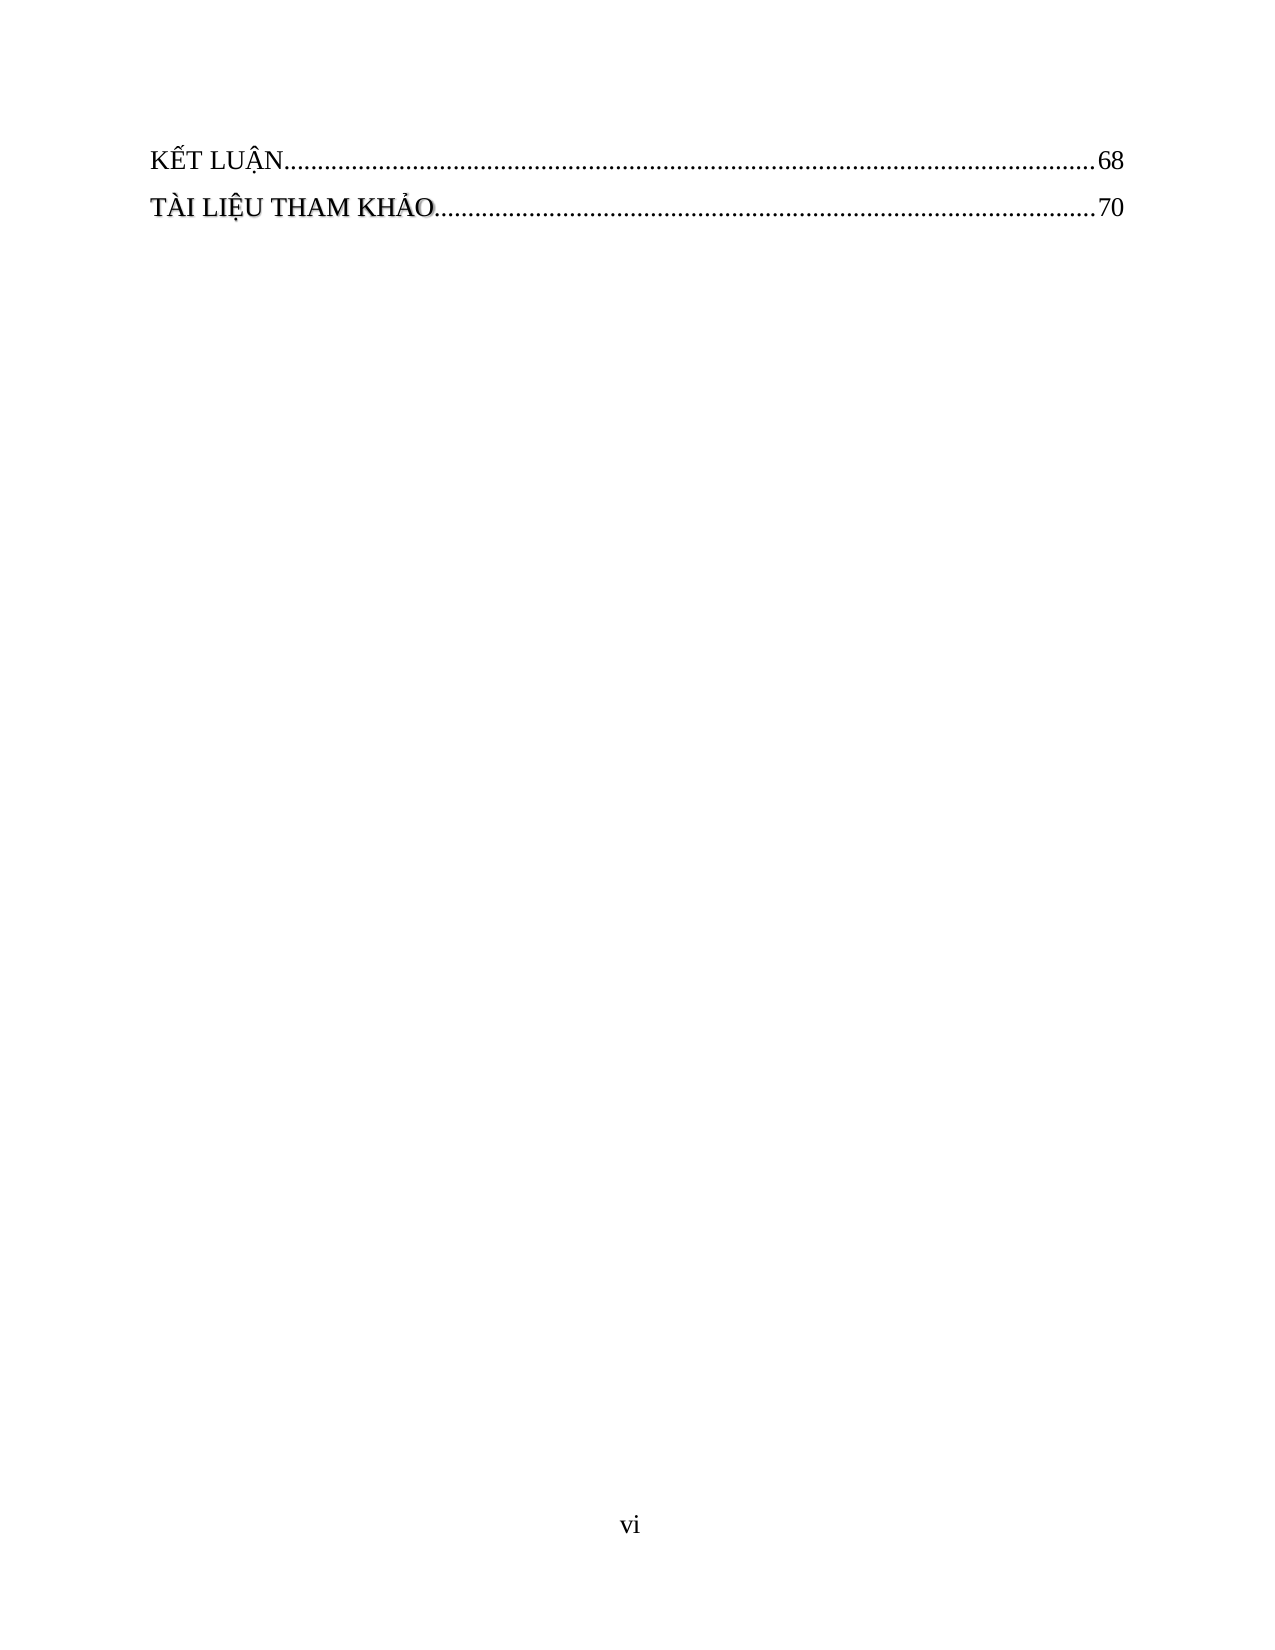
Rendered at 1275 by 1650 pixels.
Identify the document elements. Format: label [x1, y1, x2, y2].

picture [150, 191, 437, 223]
